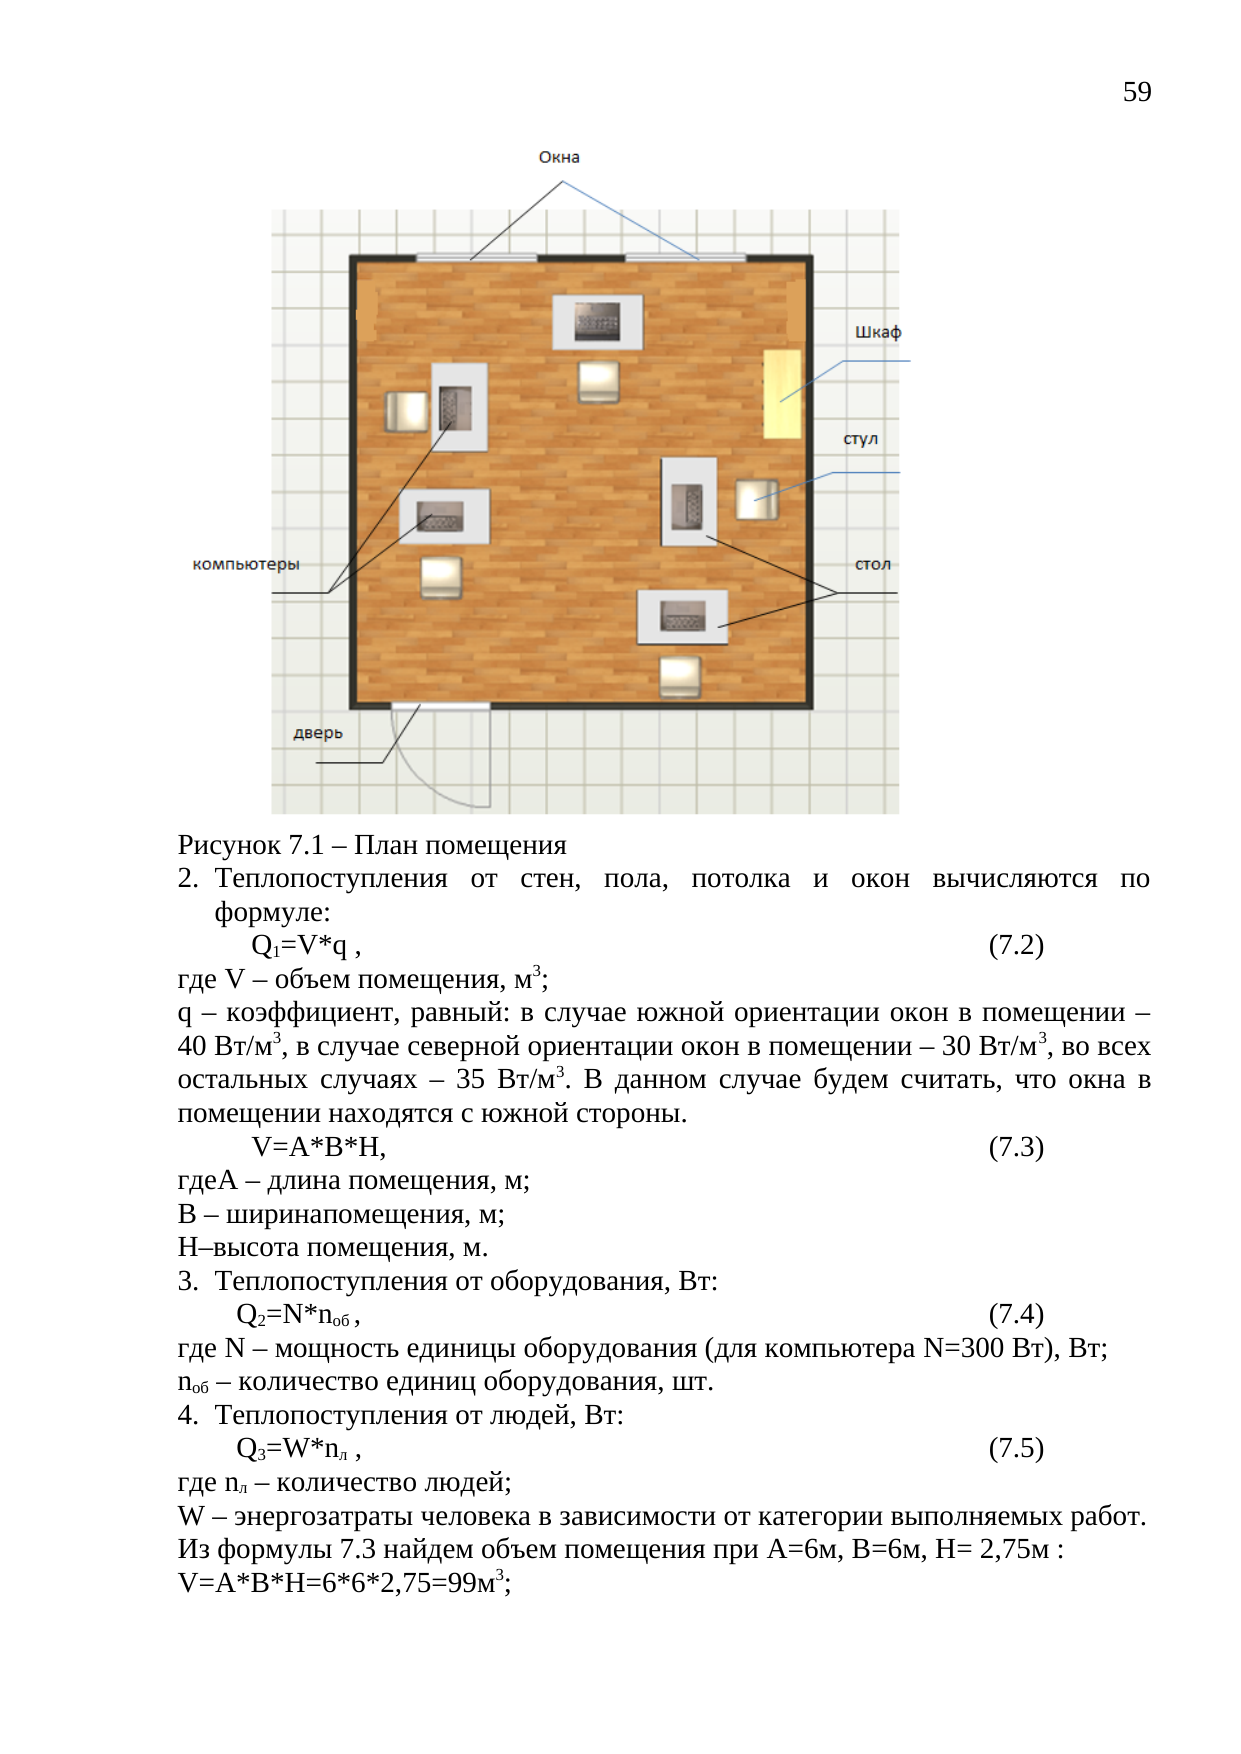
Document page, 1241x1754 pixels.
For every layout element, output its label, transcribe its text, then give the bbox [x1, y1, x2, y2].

text Из формулы 7.3 найдем объем помещения при A=6м, B=6м, H= 2,75м : [177, 1531, 1152, 1565]
text B – ширинапомещения, м; [177, 1196, 1152, 1229]
picture [177, 140, 959, 827]
text гдеA – длина помещения, м; [177, 1162, 1152, 1196]
text где N – мощность единицы оборудования (для компьютера N=300 Вт), Вт; [177, 1330, 1152, 1363]
text V=A*B*H=6*6*2,75=99м3; [177, 1565, 1152, 1598]
text Q1=V*q , (7.2) [177, 927, 1152, 961]
text V=A*B*H, (7.3) [177, 1129, 1152, 1162]
text H–высота помещения, м. [177, 1229, 1152, 1263]
text Рисунок 7.1 – План помещения [177, 827, 1152, 860]
list Теплопоступления от оборудования, Вт: [177, 1263, 1152, 1296]
text Q3=W*nл , (7.5) [236, 1431, 1152, 1464]
text W – энергозатраты человека в зависимости от категории выполняемых работ. [177, 1498, 1152, 1531]
list Теплопоступления от стен, пола, потолка и окон вычисляются по формуле: [177, 860, 1152, 927]
text Q2=N*nоб , (7.4) [236, 1296, 1152, 1330]
text nоб – количество единиц оборудования, шт. [177, 1363, 1152, 1397]
text q – коэффициент, равный: в случае южной ориентации окон в помещении – 40 Вт/м3, в случае северной ориентации окон в помещении – 30 Вт/м3, во всех остальных случаях – 35 Вт/м3. В данном случае будем считать, что окна в помещении находятся с южной стороны. [177, 994, 1152, 1129]
text где nл – количество людей; [177, 1464, 1152, 1498]
text где V – объем помещения, м3; [177, 961, 1152, 994]
list Теплопоступления от людей, Вт: [177, 1397, 1152, 1431]
